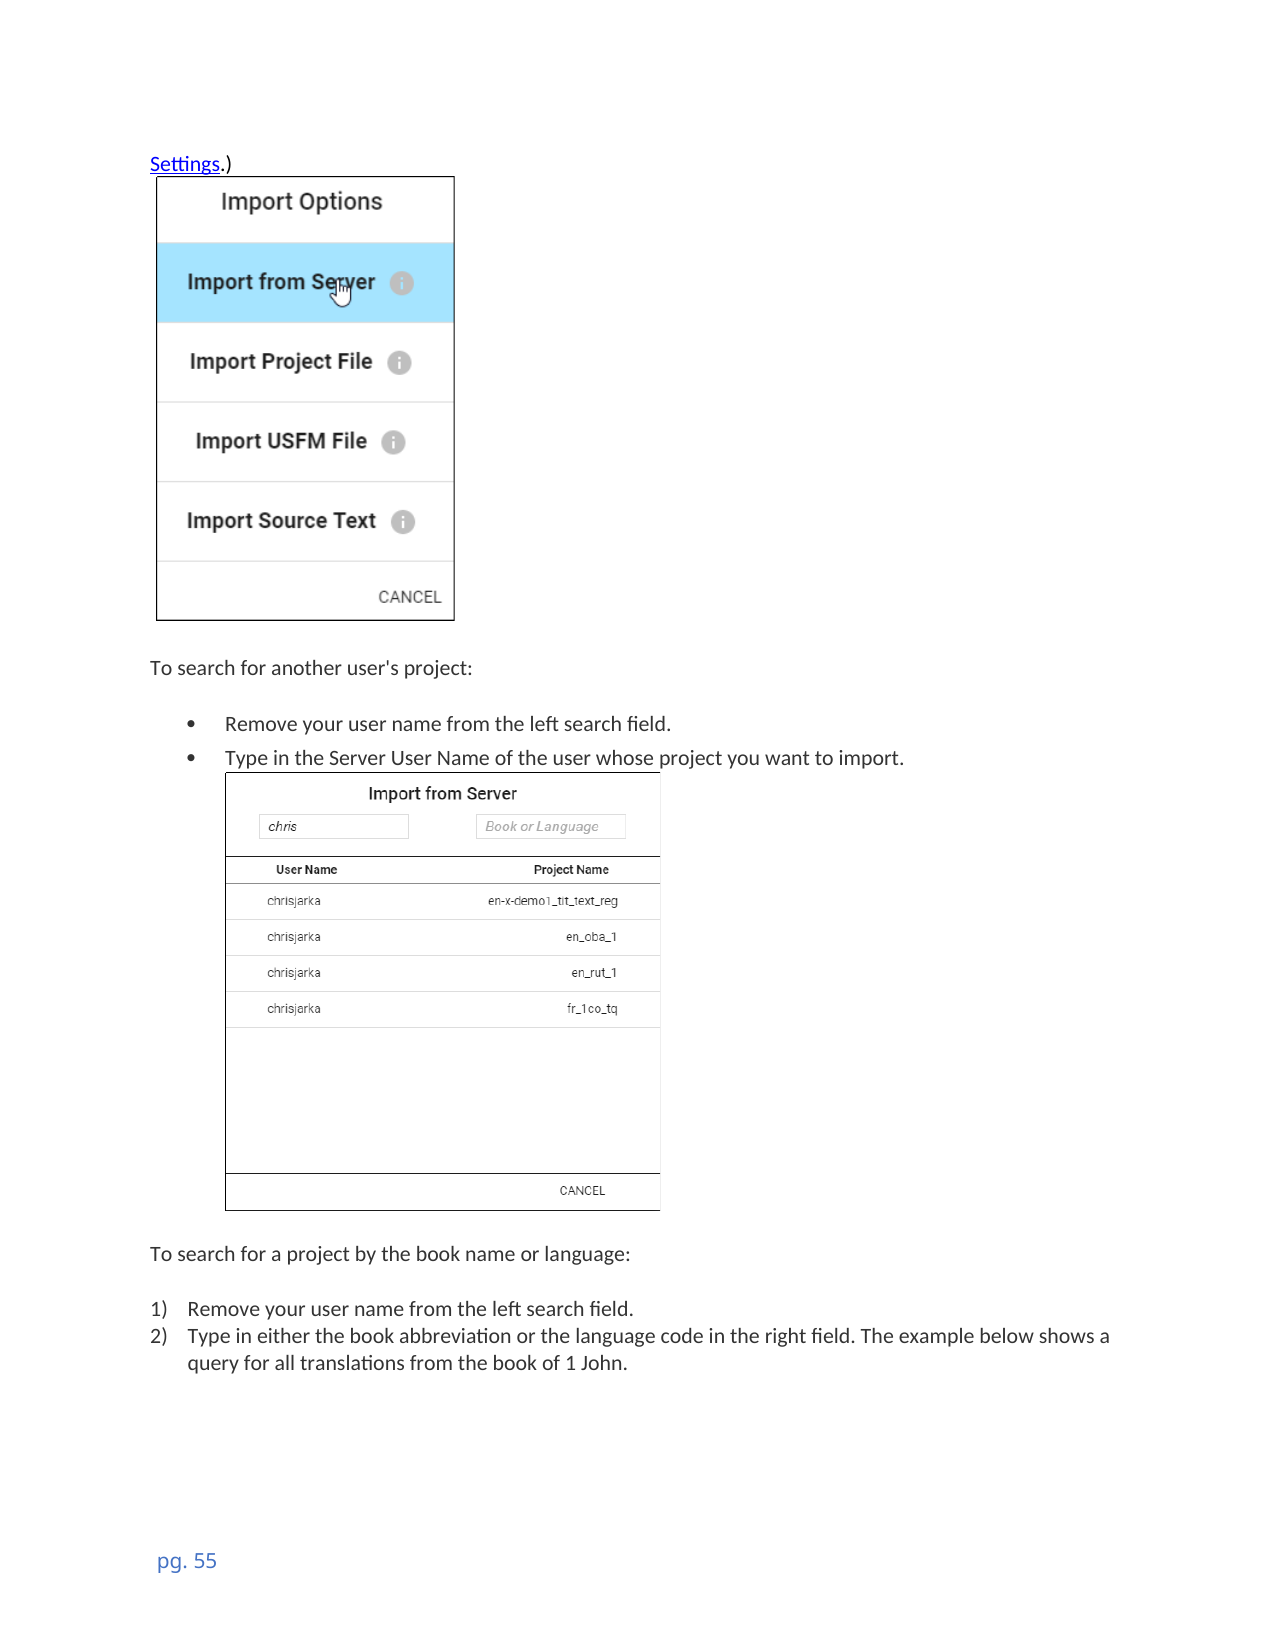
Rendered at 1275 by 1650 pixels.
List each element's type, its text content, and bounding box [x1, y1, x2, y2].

list Remove your user name from the left search field. [187, 710, 1125, 737]
picture [156, 176, 455, 621]
list Type in either the book abbreviation or the language code in the right field. The example below shows a query for all translations from the book of 1 John. [150, 1322, 1125, 1376]
text To search for a project by the book name or language: [150, 1240, 1125, 1266]
picture [225, 772, 661, 1211]
list Remove your user name from the left search field. [150, 1296, 1125, 1322]
text To search for another user's project: [150, 654, 1125, 681]
